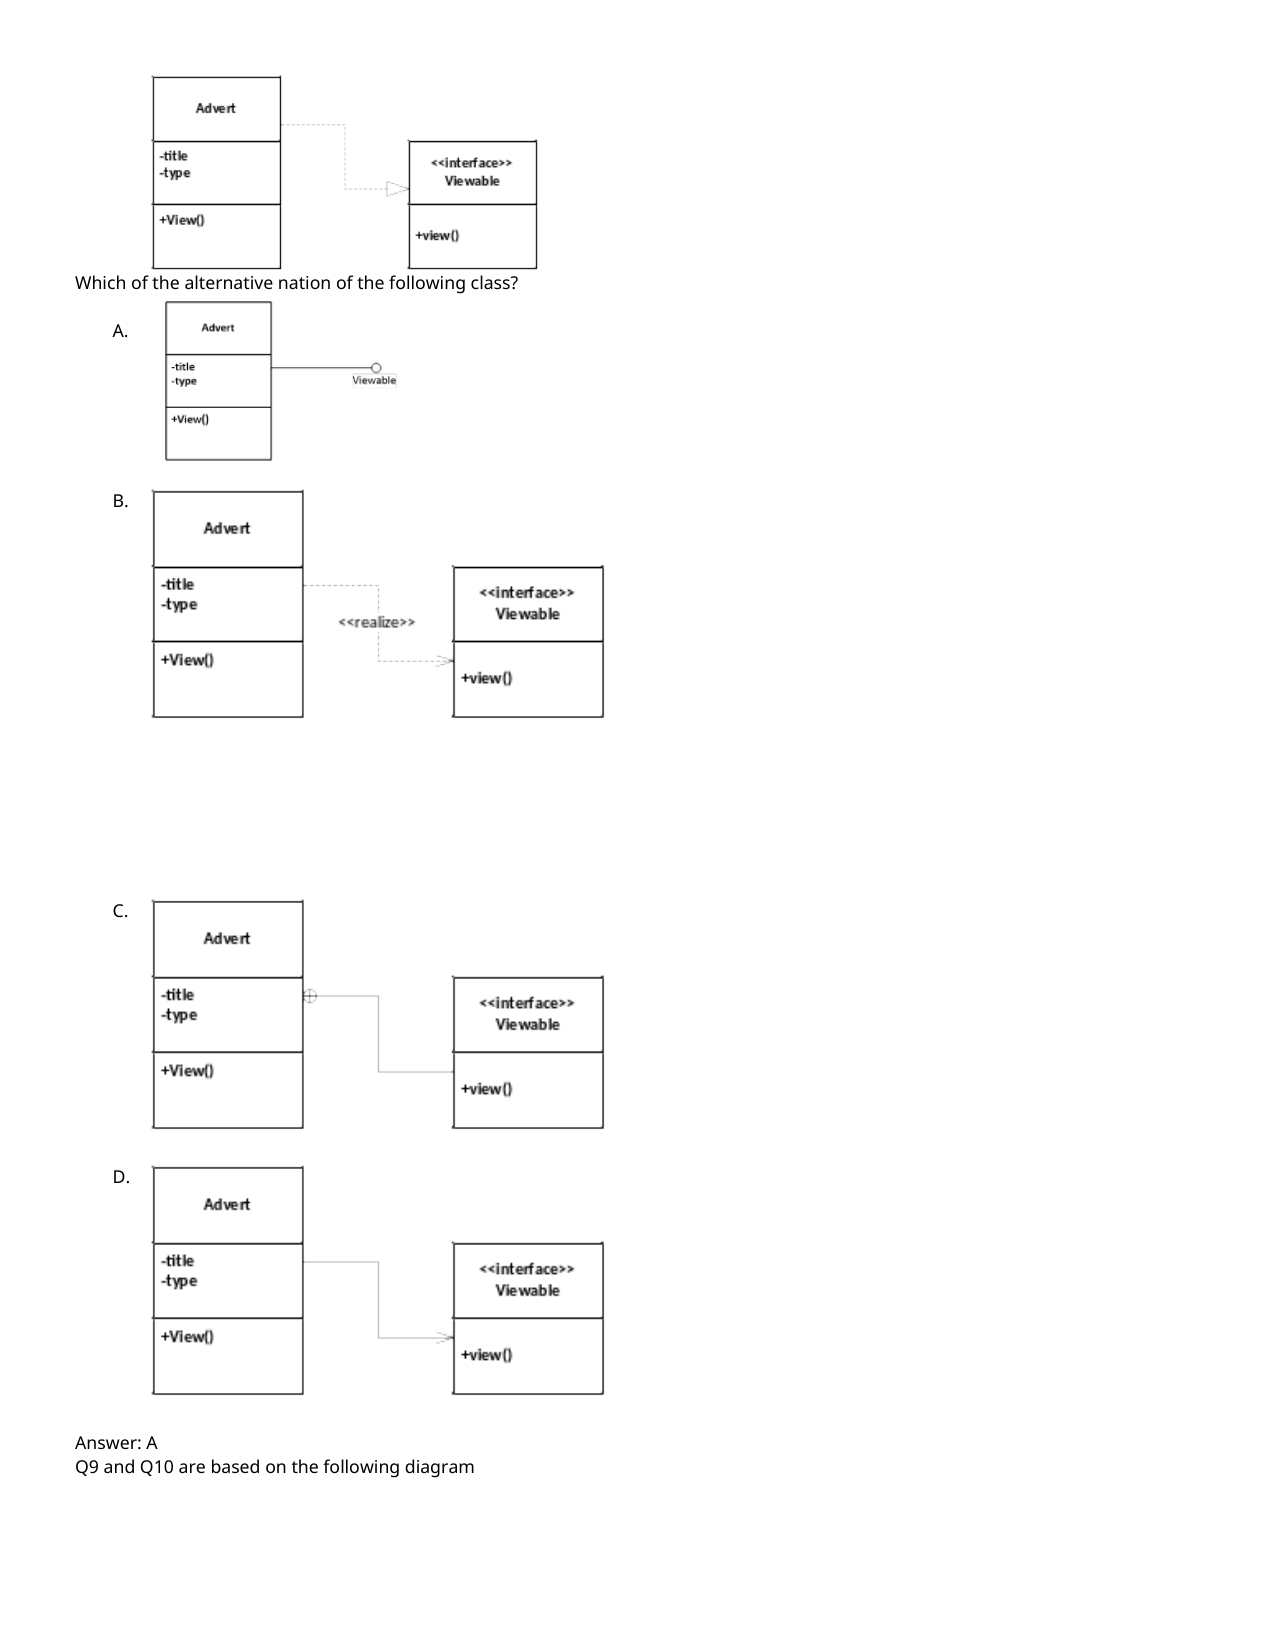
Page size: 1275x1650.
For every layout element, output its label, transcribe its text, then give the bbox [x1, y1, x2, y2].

picture [165, 300, 409, 464]
text Q9 and Q10 are based on the following diagram [75, 1455, 1200, 1479]
text Which of the alternative nation of the following class? [75, 271, 1200, 295]
text Answer: A [75, 1431, 1200, 1455]
